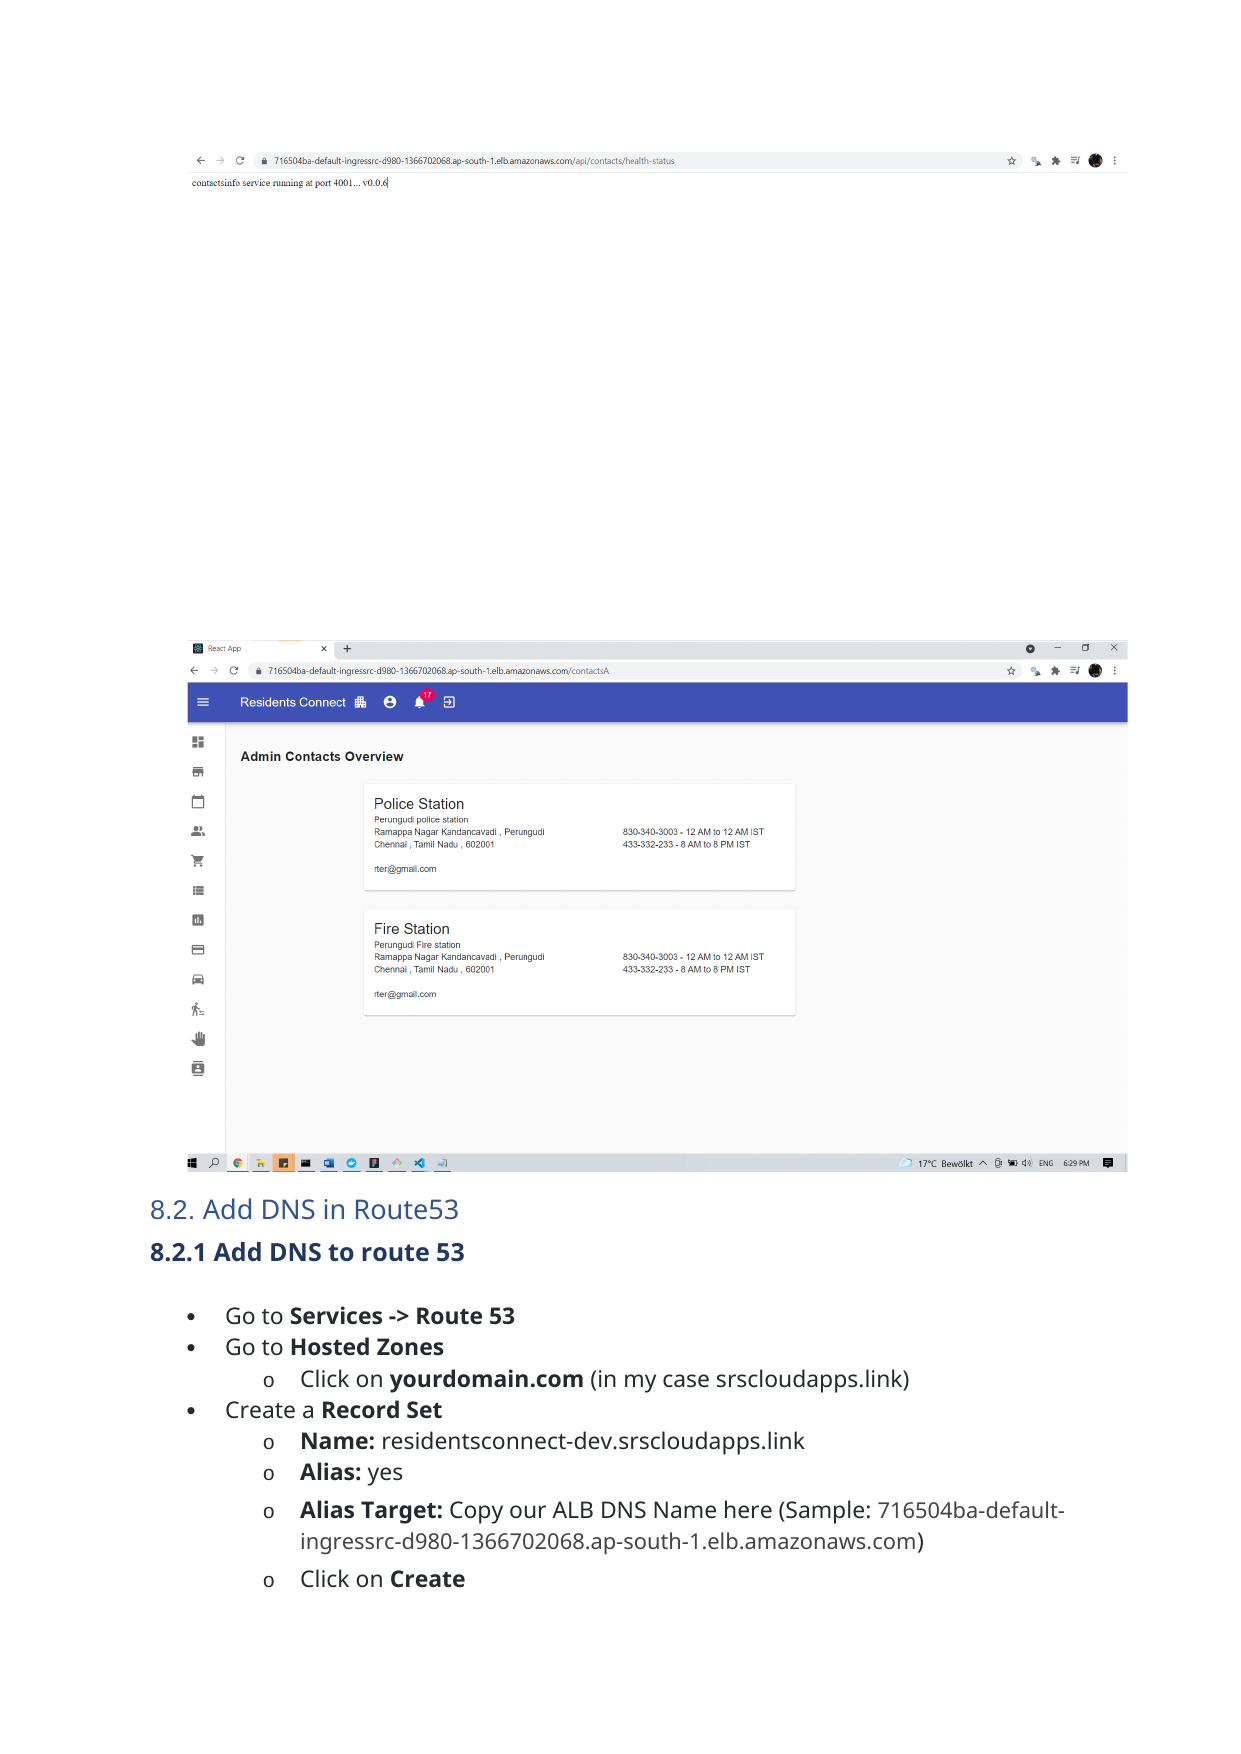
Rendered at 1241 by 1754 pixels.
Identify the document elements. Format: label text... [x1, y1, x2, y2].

subtitle 8.2. Add DNS in Route53 [150, 1190, 1090, 1227]
list Alias Target: Copy our ALB DNS Name here (Sample: 716504ba-default-ingressrc-d980-1366702068.ap-south-1.elb.amazonaws.com) [262, 1494, 1090, 1556]
list Go to Services -> Route 53 [187, 1300, 1090, 1331]
list Click on yourdomain.com (in my case srscloudapps.link) [262, 1363, 1090, 1394]
picture [187, 150, 1128, 641]
list Go to Hosted Zones [187, 1331, 1090, 1363]
list Alias: yes [262, 1456, 1090, 1488]
list Name: residentsconnect-dev.srscloudapps.link [262, 1425, 1090, 1456]
list Click on Create [262, 1563, 1090, 1594]
list Create a Record Set [187, 1394, 1090, 1425]
subtitle 8.2.1 Add DNS to route 53 [150, 1234, 1090, 1268]
picture [187, 642, 1128, 1172]
